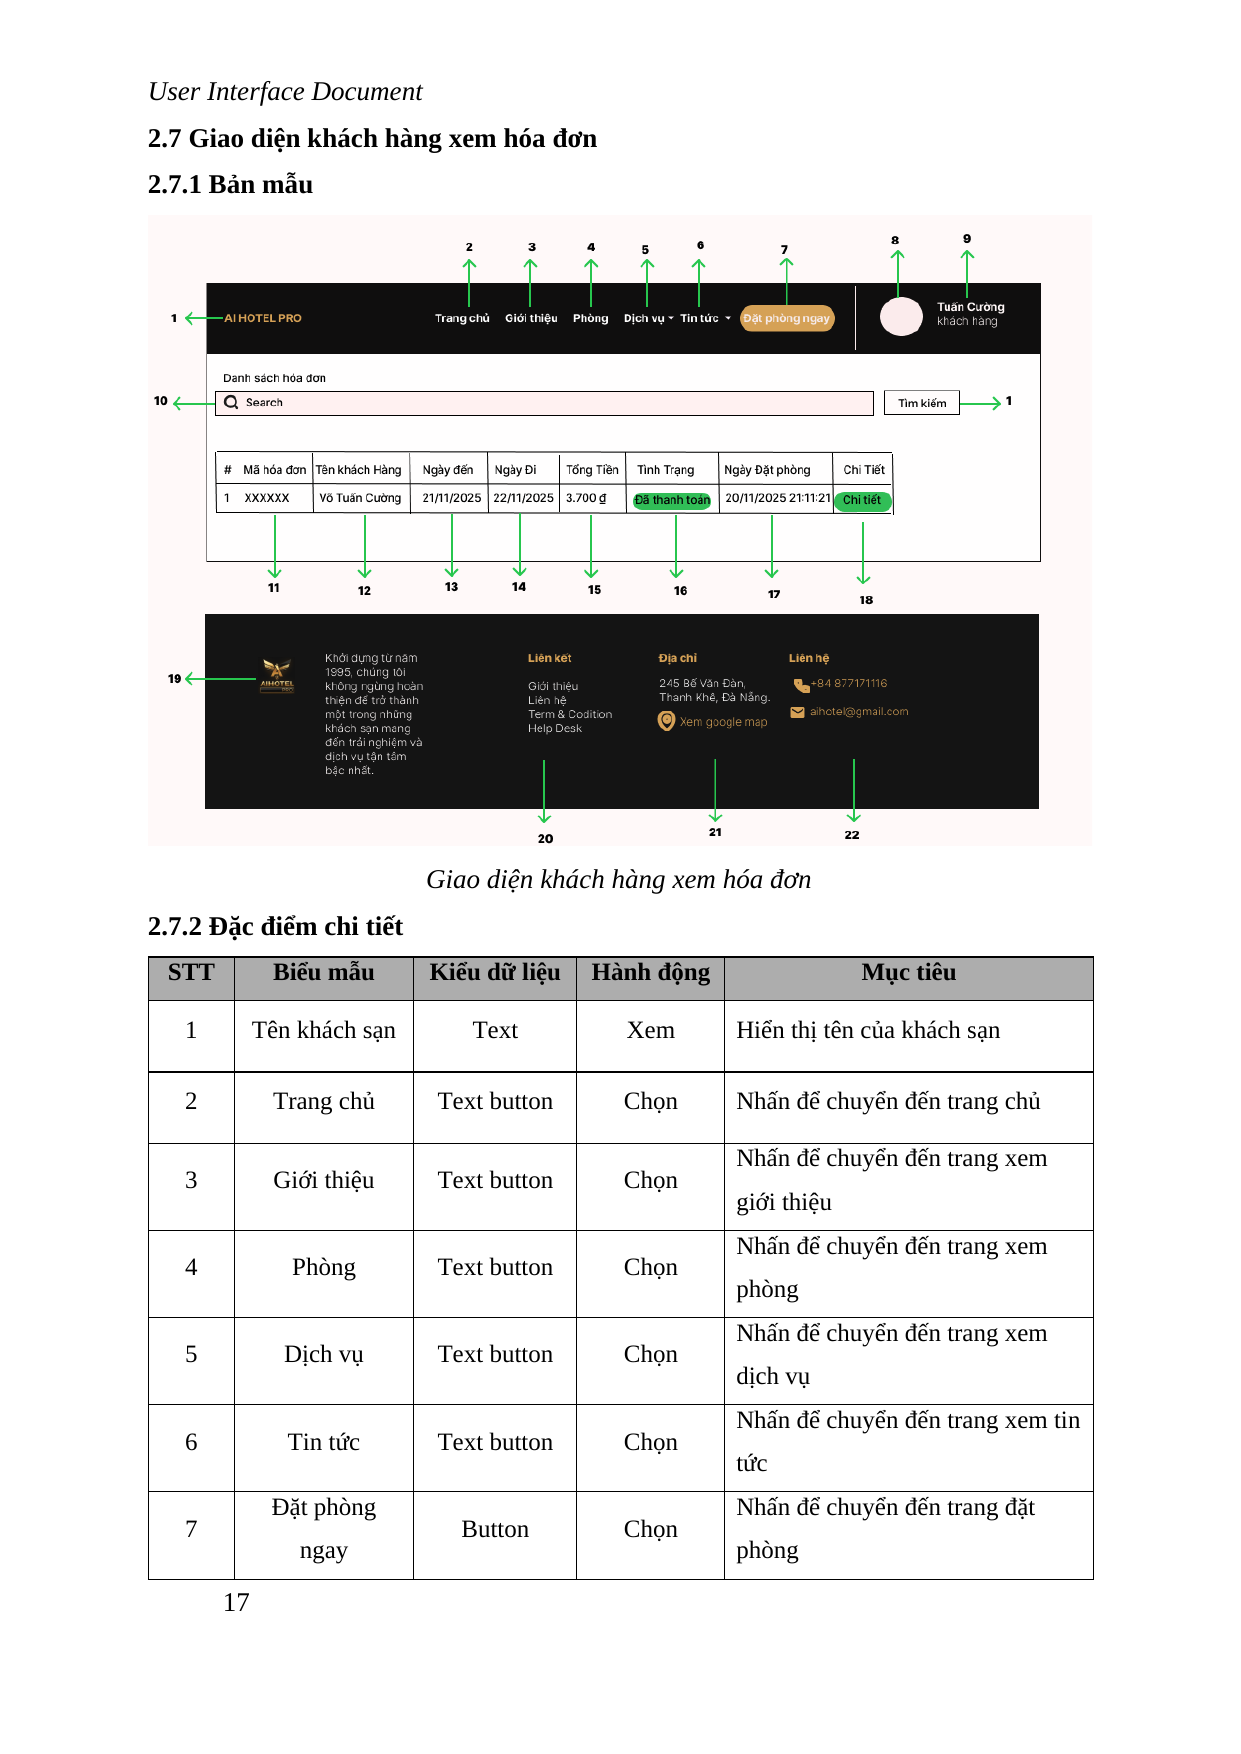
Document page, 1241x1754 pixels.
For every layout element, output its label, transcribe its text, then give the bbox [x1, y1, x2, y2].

table_cell Button [414, 1492, 576, 1578]
table_cell Text button [414, 1231, 576, 1317]
table_cell Giới thiệu [235, 1144, 413, 1230]
table_cell Nhấn để chuyển đến trang đặt phòng [725, 1492, 1093, 1578]
table_header Mục tiêu [725, 958, 1093, 1000]
table_cell Text [414, 1001, 576, 1071]
table_cell Chọn [577, 1073, 724, 1142]
table_cell Text button [414, 1144, 576, 1230]
text Giao diện khách hàng xem hóa đơn [148, 863, 1092, 894]
table_cell Hiển thị tên của khách sạn [725, 1001, 1093, 1071]
table_cell Tin tức [235, 1405, 413, 1491]
text 2.7.1 Bản mẫu [148, 168, 1092, 199]
table_cell Nhấn để chuyển đến trang xem tin tức [725, 1405, 1093, 1491]
table_cell Phòng [235, 1231, 413, 1317]
table_cell 2 [149, 1073, 234, 1142]
table_cell Dịch vụ [235, 1318, 413, 1404]
table_cell Nhấn để chuyển đến trang xem dịch vụ [725, 1318, 1093, 1404]
table_cell Xem [577, 1001, 724, 1071]
table_cell Chọn [577, 1405, 724, 1491]
table_cell Text button [414, 1318, 576, 1404]
table_header Kiểu dữ liệu [414, 958, 576, 1000]
table_cell 3 [149, 1144, 234, 1230]
table_cell Trang chủ [235, 1073, 413, 1142]
table_cell Chọn [577, 1144, 724, 1230]
table_cell Tên khách sạn [235, 1001, 413, 1071]
table_header Hành động [577, 958, 724, 1000]
table_cell Đặt phòng ngay [235, 1492, 413, 1578]
table_cell Chọn [577, 1318, 724, 1404]
picture [148, 215, 1093, 846]
table_header Biểu mẫu [235, 958, 413, 1000]
table_cell Nhấn để chuyển đến trang xem giới thiệu [725, 1144, 1093, 1230]
table_cell 1 [149, 1001, 234, 1071]
text 2.7 Giao diện khách hàng xem hóa đơn [148, 122, 1092, 153]
table_cell Nhấn để chuyển đến trang xem phòng [725, 1231, 1093, 1317]
table_cell 4 [149, 1231, 234, 1317]
table_cell 6 [149, 1405, 234, 1491]
table_header STT [149, 958, 234, 1000]
table_cell Chọn [577, 1492, 724, 1578]
table_cell Text button [414, 1405, 576, 1491]
table_cell 5 [149, 1318, 234, 1404]
table_cell Nhấn để chuyển đến trang chủ [725, 1073, 1093, 1142]
table_cell Chọn [577, 1231, 724, 1317]
table_cell 7 [149, 1492, 234, 1578]
text 2.7.2 Đặc điểm chi tiết [148, 910, 1092, 941]
table_cell Text button [414, 1073, 576, 1142]
